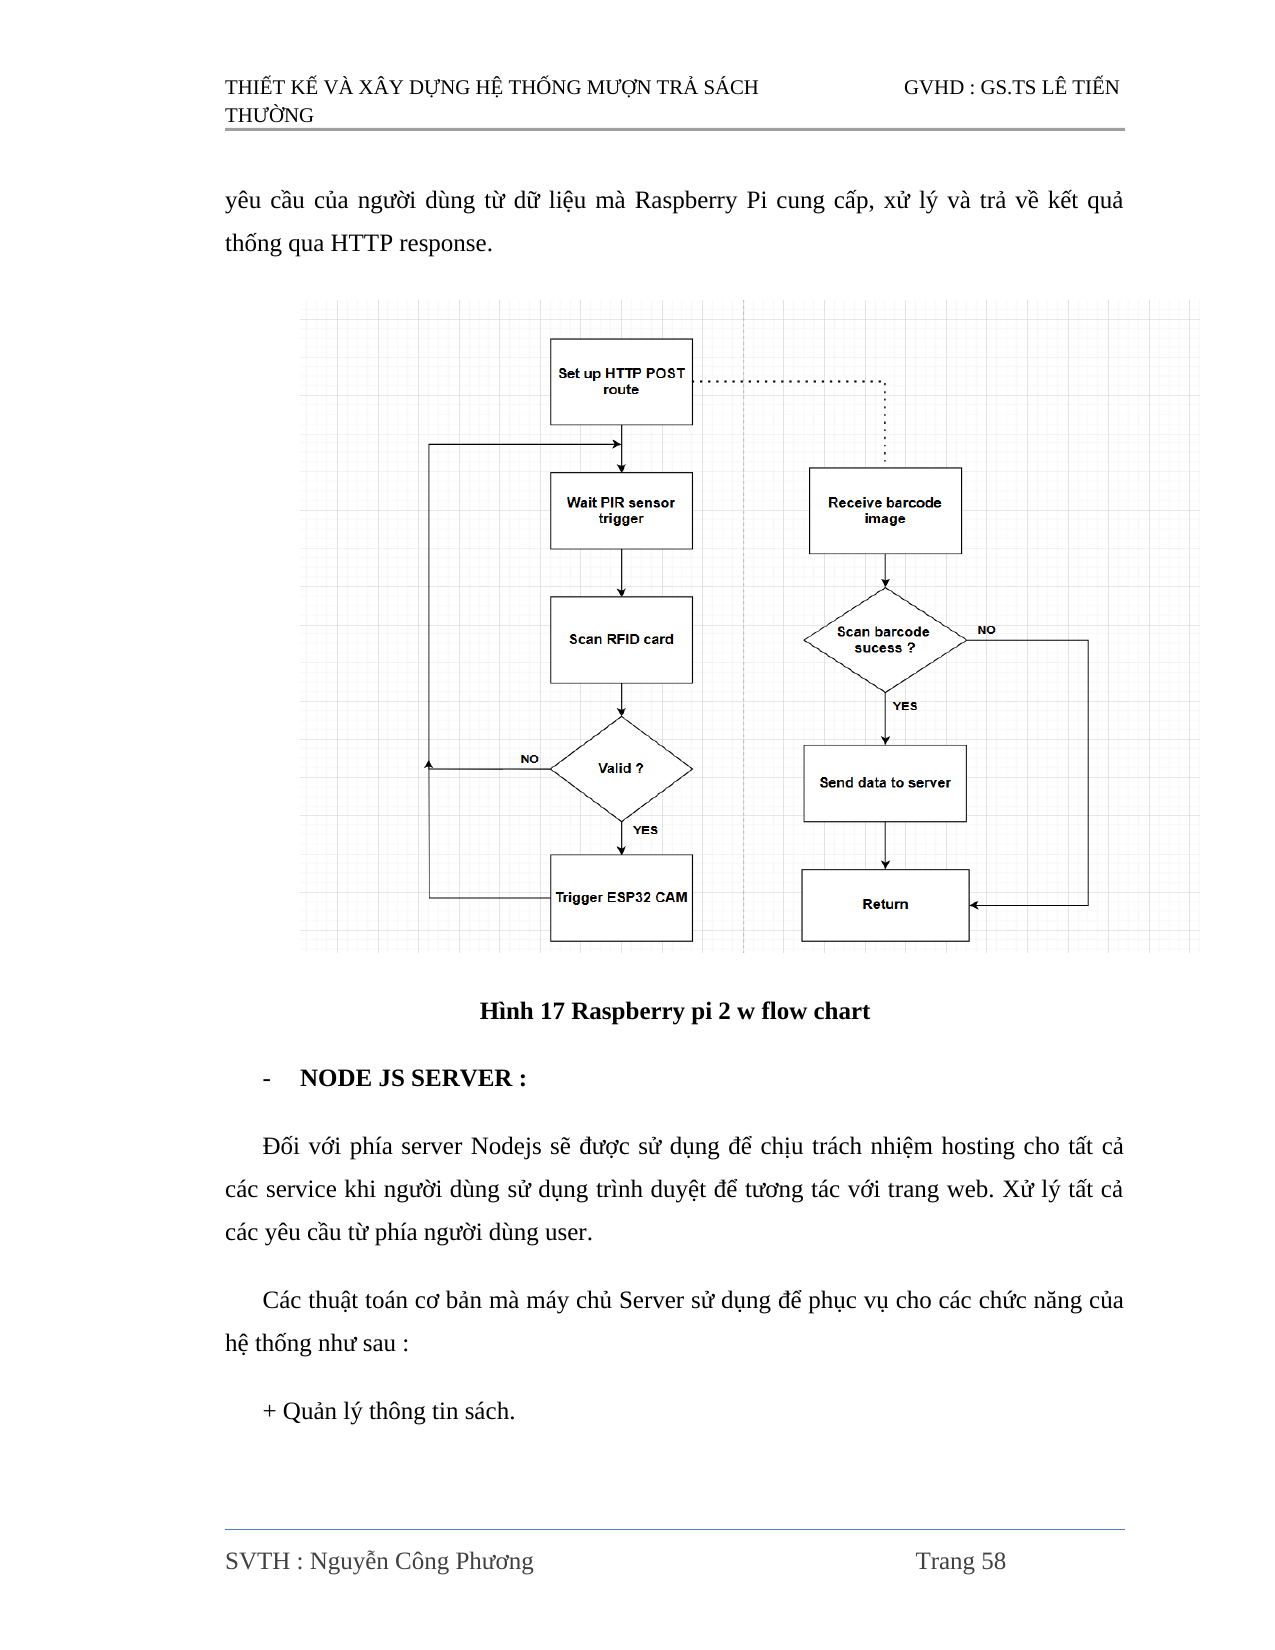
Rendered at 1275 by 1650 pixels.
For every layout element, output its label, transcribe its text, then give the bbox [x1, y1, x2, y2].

text Nếu mã Barcode này là hợp lệ thì Raspberry pi 2 w sẽ tiến hành gởi một struct dữ liệu data đến cho trang web ứng dụng của thư viện được hosting bởi máy chủ. Struct data này gồm có các thông tin thiết yếu như tên user muốn thực hiện yêu cầu hành động đối với quyển sách, mã id của mã vạch barcode đọc được từ cuốn sách. [225, 546, 1125, 704]
text Sau đó data này sẽ được trang web hosting server nhận được và dựa vào data hiện tại trong cơ sở dữ liệu hệ thống để tiến hành xử lý dữ liệu và trả về respone cho Raspberrpi 2 w xử lý và in ra kết quả ra màn hình LCD. [225, 747, 1125, 862]
text Khi server nhận được dữ liệu từ ESP32-CAM, hệ thống thực hiện các bước sau để tiến hành kiểm tra dữ liệu từ data base của ứng dụng web và xử lý các yêu cầu dữ liệu này và trả về phía user người dùng cuối. [225, 185, 1125, 300]
text Quá trình xử lý dữ liệu ở phía Server NodeJS sẽ sử dụng thuật toán để quyết định xem đây là một yêu cầu mượn hay trả sách từ phía người dùng bằng cách sử dụng API để truy vấn trực tiếp đến cơ sở dữ liệu của hệ thống, tiến hành thao tác đối chiếu để xác định yêu cầu của người dùng từ dữ liệu mà Raspberry Pi cung cấp, xử lý và trả về kết quả thống qua HTTP response. [225, 906, 1125, 1107]
text Sau khi trang web server NodeJS được hosting bởi Raspberry pi 2 w nhận được yêu cầu xử lý dữ liệu từ phía ESP32 CAM, Raspberry pi 2 w sẽ tiến hành nhận hình ảnh này và sử dụng thuật thuật toán xử lý ảnh từ thư viện openCV của python để tiến hành detect mã BarCode này. [225, 344, 1125, 502]
